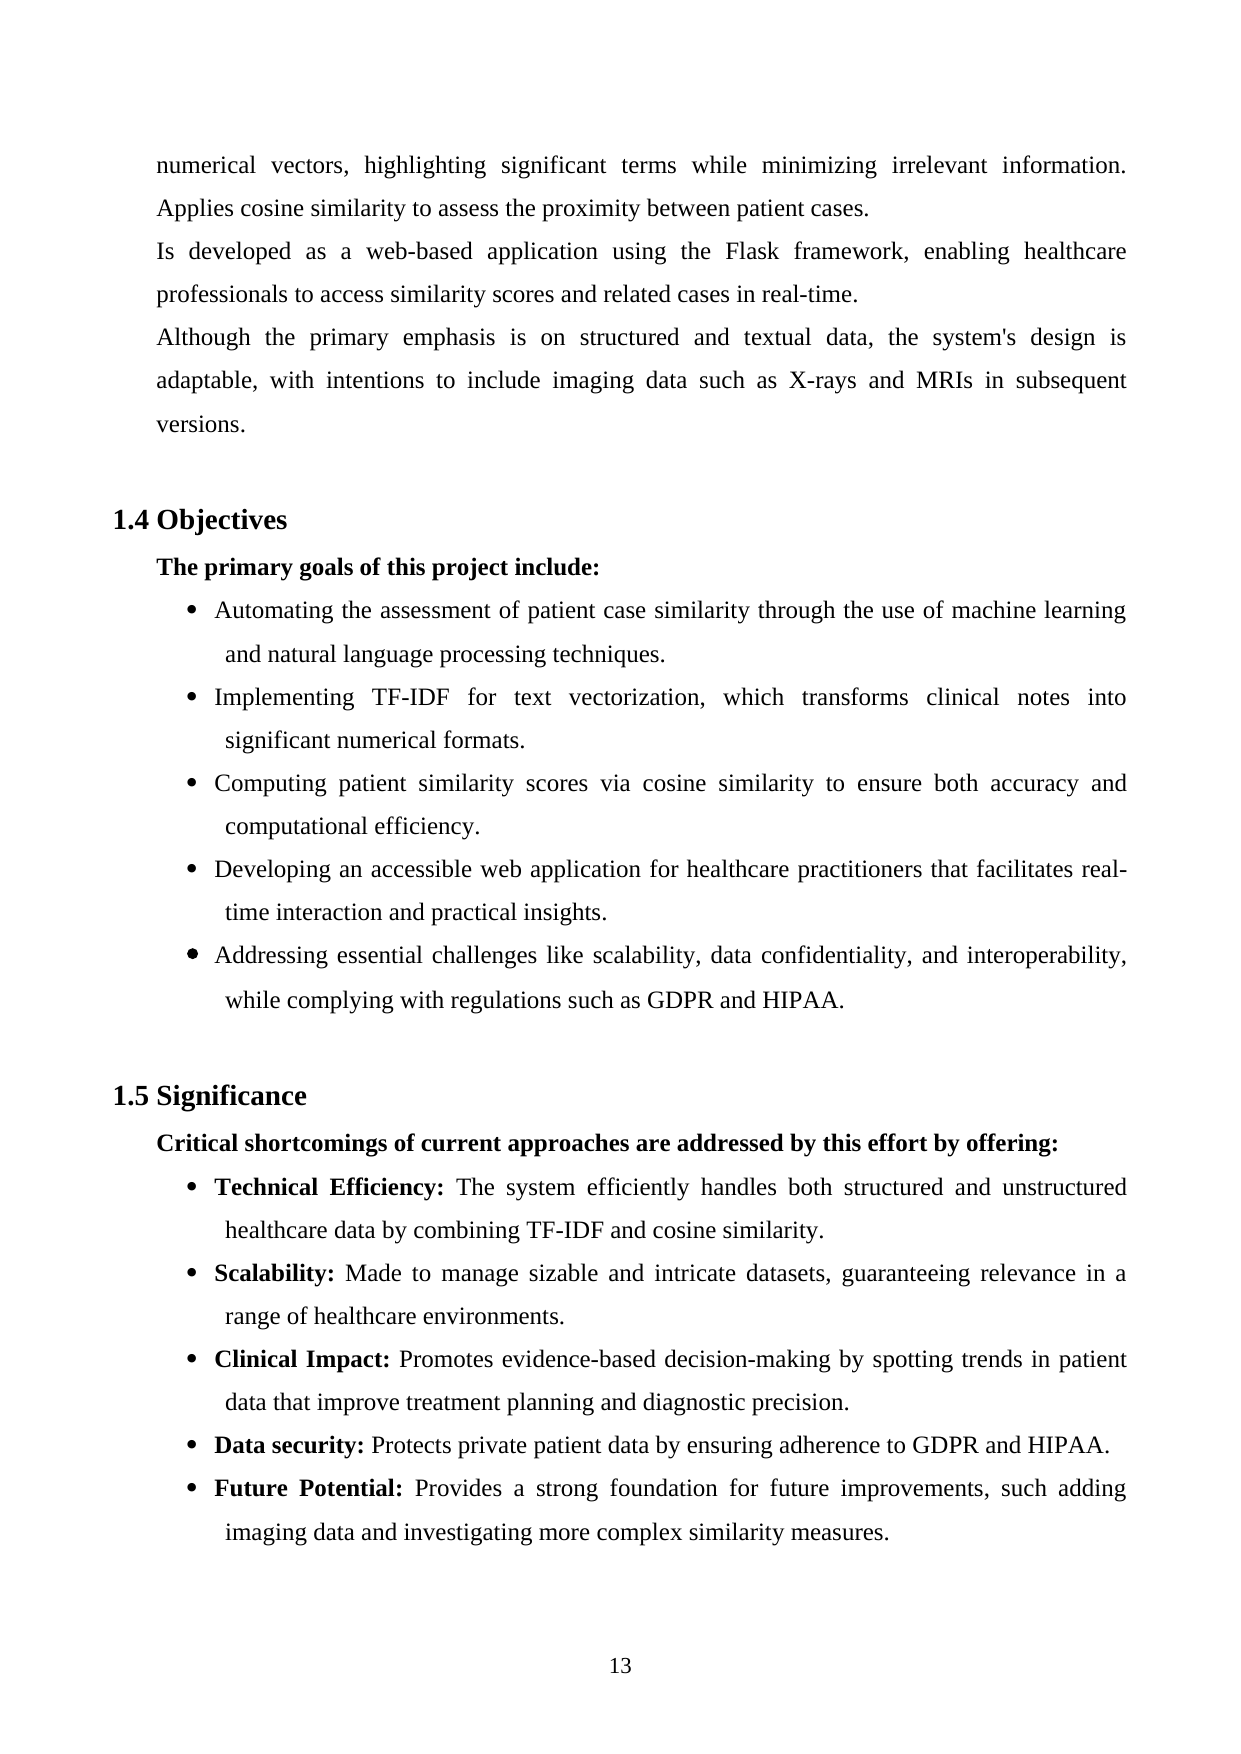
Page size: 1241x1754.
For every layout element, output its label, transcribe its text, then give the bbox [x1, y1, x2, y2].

list Computing patient similarity scores via cosine similarity to ensure both accuracy and computational efficiency. [187, 768, 1128, 840]
list Technical Efficiency: The system efficiently handles both structured and unstructured healthcare data by combining TF-IDF and cosine similarity. [187, 1172, 1128, 1243]
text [156, 150, 1128, 222]
list Data security: Protects private patient data by ensuring adherence to GDPR and HIPAA. [187, 1430, 1128, 1459]
text Although the primary emphasis is on structured and textual data, the system's design is adaptable, with intentions to include imaging data such as X-rays and MRIs in subsequent versions. [156, 322, 1128, 437]
list Objectives [112, 502, 1128, 536]
list Implementing TF-IDF for text vectorization, which transforms clinical notes into significant numerical formats. [187, 682, 1128, 754]
list Significance [112, 1078, 1128, 1112]
list Critical shortcomings of current approaches are addressed by this effort by offering: [81, 1128, 1128, 1157]
list Addressing essential challenges like scalability, data confidentiality, and interoperability, while complying with regulations such as GDPR and HIPAA. [187, 941, 1128, 1013]
text The primary goals of this project include: [112, 552, 1128, 581]
list Developing an accessible web application for healthcare practitioners that facilitates real-time interaction and practical insights. [187, 854, 1128, 926]
list Clinical Impact: Promotes evidence-based decision-making by spotting trends in patient data that improve treatment planning and diagnostic precision. [187, 1344, 1128, 1416]
list Future Potential: Provides a strong foundation for future improvements, such adding imaging data and investigating more complex similarity measures. [187, 1473, 1128, 1545]
text Is developed as a web-based application using the Flask framework, enabling healthcare professionals to access similarity scores and related cases in real-time. [156, 236, 1128, 308]
list Scalability: Made to manage sizable and intricate datasets, guaranteeing relevance in a range of healthcare environments. [187, 1258, 1128, 1330]
list Automating the assessment of patient case similarity through the use of machine learning and natural language processing techniques. [187, 596, 1128, 667]
